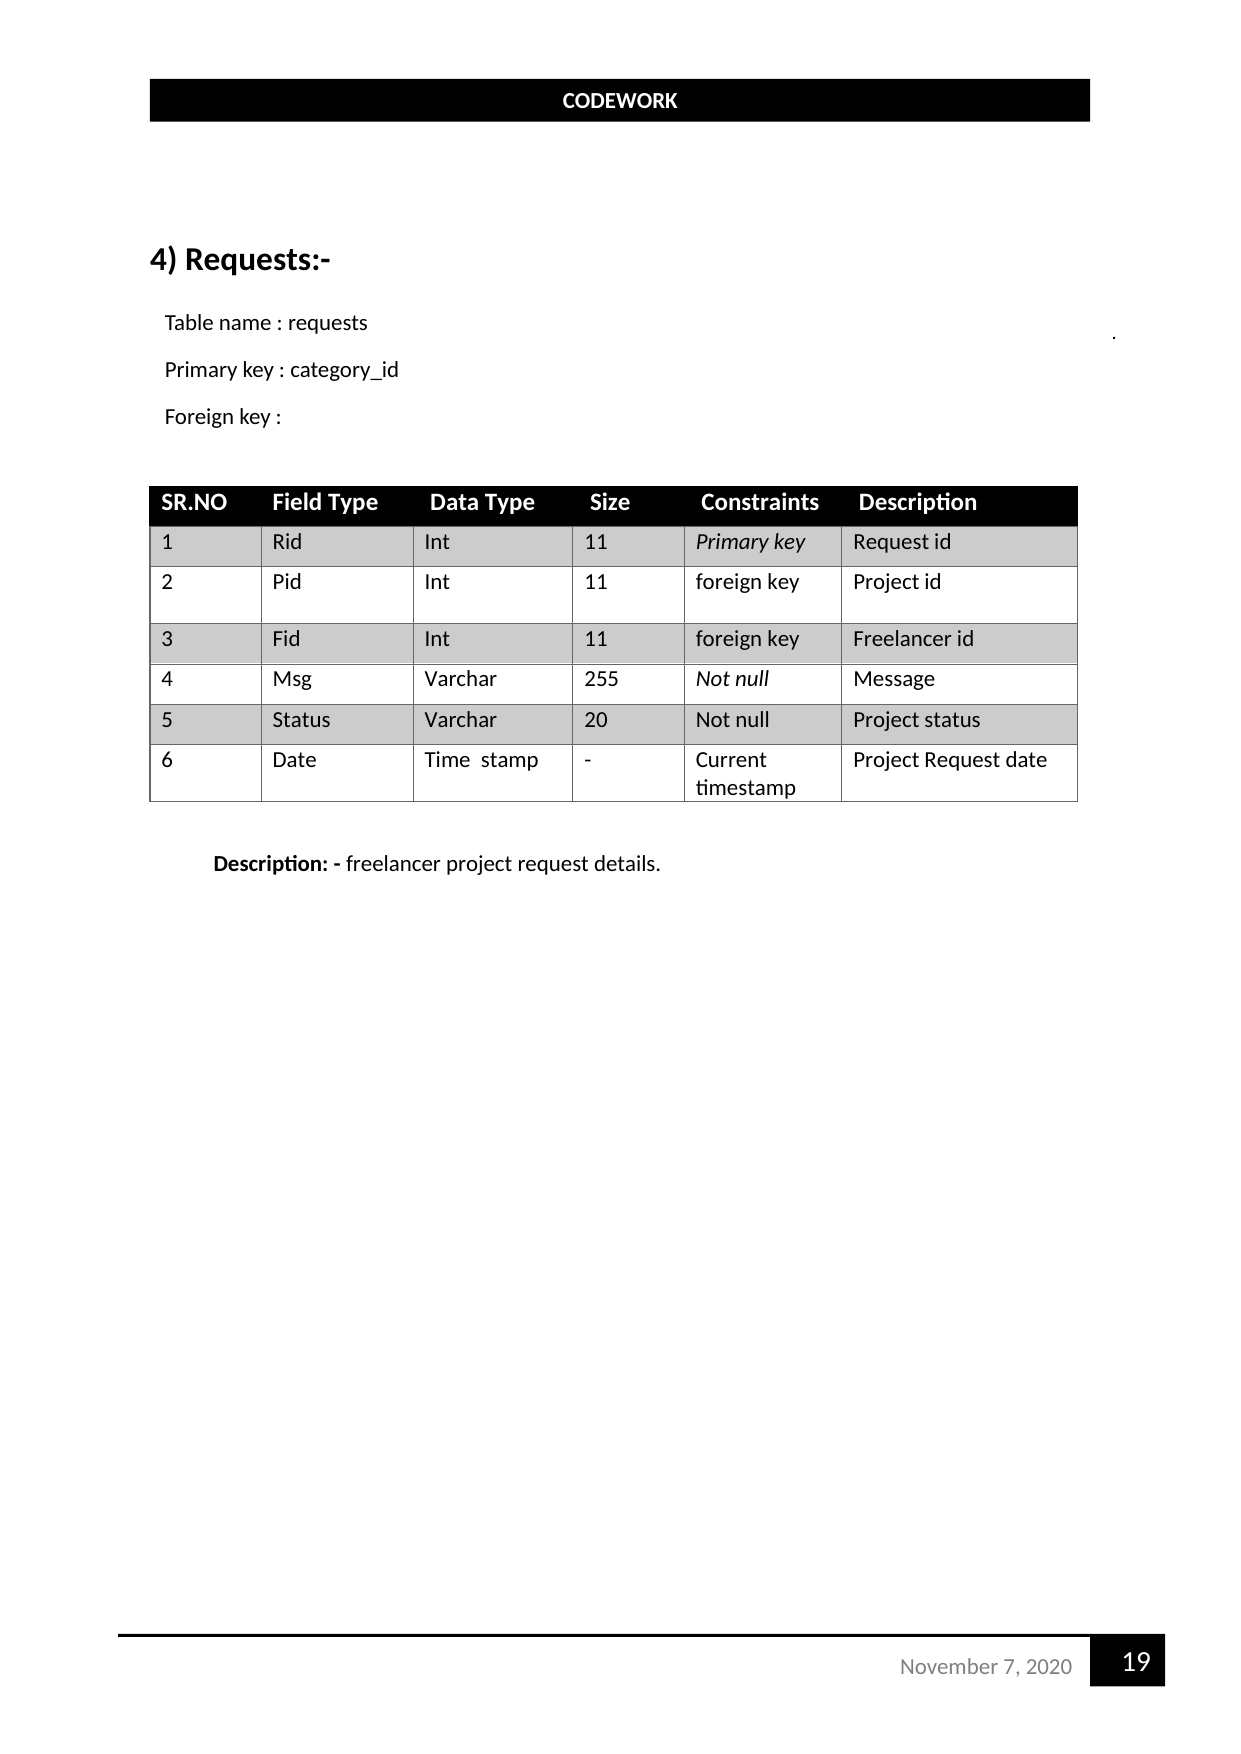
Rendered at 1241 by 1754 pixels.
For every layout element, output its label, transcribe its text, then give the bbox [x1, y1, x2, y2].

table_cell Request id [842, 527, 1077, 566]
table_cell Current timestamp [685, 745, 841, 801]
table_cell 20 [573, 705, 684, 744]
table_cell Primary key [685, 527, 841, 566]
table_cell Date [262, 745, 413, 801]
table_cell Freelancer id [842, 624, 1077, 663]
table_cell Status [262, 705, 413, 744]
table_header Description [842, 487, 1077, 526]
table_cell Project Request date [842, 745, 1077, 801]
table_cell Time stamp [414, 745, 572, 801]
table_cell - [573, 745, 684, 801]
table_cell Message [842, 665, 1077, 704]
table_cell Int [414, 567, 572, 623]
table_header Field Type [262, 487, 413, 526]
table_cell Varchar [414, 705, 572, 744]
table_cell Rid [262, 527, 413, 566]
table_cell 1 [151, 527, 261, 566]
text Description: - freelancer project request details. [213, 849, 1090, 877]
table_header Size [573, 487, 684, 526]
table_header SR.NO [151, 487, 261, 526]
table_cell Varchar [414, 665, 572, 704]
table_cell foreign key [685, 624, 841, 663]
table_header Data Type [414, 487, 572, 526]
table_cell 5 [151, 705, 261, 744]
table_cell Int [414, 527, 572, 566]
table_cell 2 [151, 567, 261, 623]
table_cell 11 [573, 527, 684, 566]
table_cell Project status [842, 705, 1077, 744]
text 4) Requests:- [150, 238, 1090, 279]
table_cell Not null [685, 665, 841, 704]
table_header Constraints [685, 487, 841, 526]
table_cell 11 [573, 624, 684, 663]
table_cell Not null [685, 705, 841, 744]
table_cell 255 [573, 665, 684, 704]
table_cell Pid [262, 567, 413, 623]
table_cell Fid [262, 624, 413, 663]
table_cell 4 [151, 665, 261, 704]
table_cell Int [414, 624, 572, 663]
table_cell 11 [573, 567, 684, 623]
table_cell foreign key [685, 567, 841, 623]
table_cell 3 [151, 624, 261, 663]
table_cell Project id [842, 567, 1077, 623]
table_cell 6 [151, 745, 261, 801]
table_cell Msg [262, 665, 413, 704]
